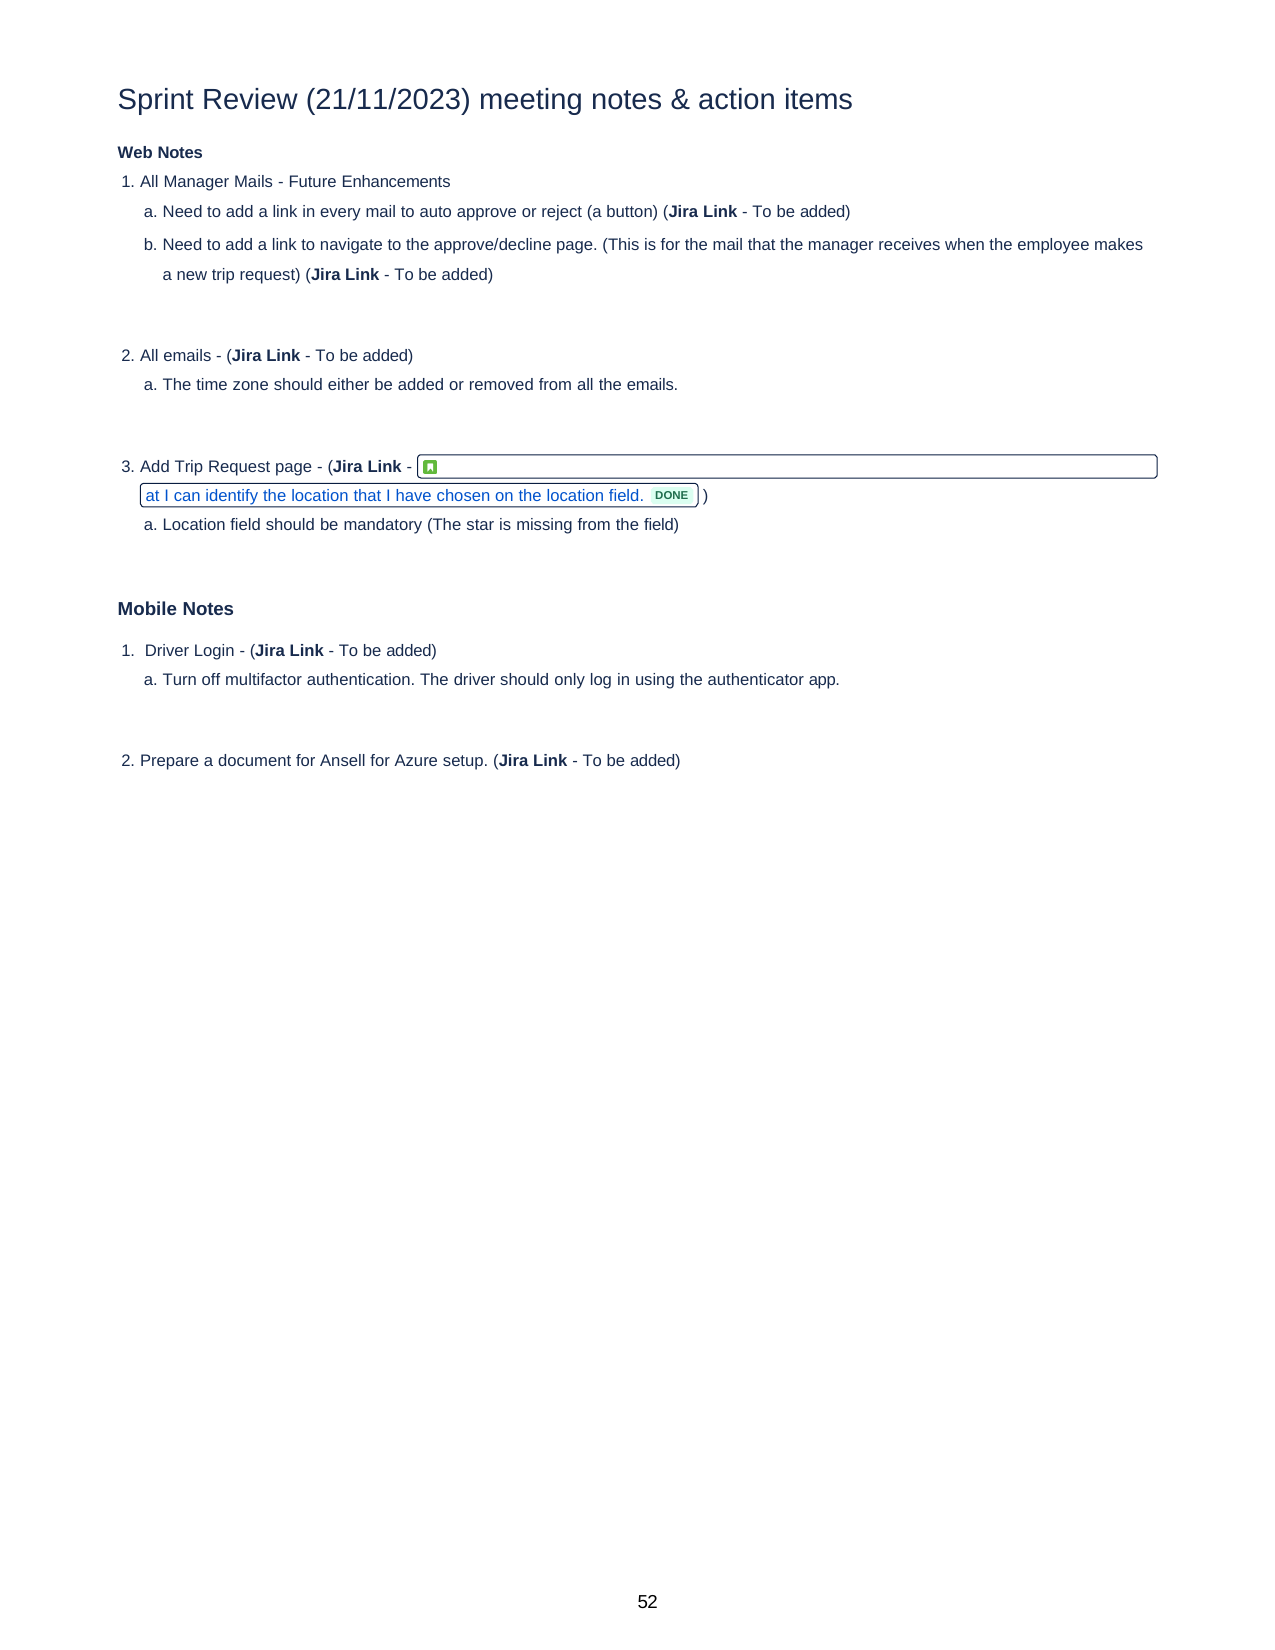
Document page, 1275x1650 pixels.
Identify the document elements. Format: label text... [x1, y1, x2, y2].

list The time zone should either be added or removed from all the emails. [144, 375, 1175, 394]
list Prepare a document for Ansell for Azure setup. (Jira Link - To be added) [121, 751, 1175, 770]
list Location field should be mandatory (The star is missing from the field) [144, 515, 1175, 534]
list Need to add a link to navigate to the approve/decline page. (This is for the mail that the manager receives when the employee makes a new trip request) (Jira Link - To be added) [143, 234, 1152, 283]
subtitle Mobile Notes [117, 598, 1175, 619]
list All emails - (Jira Link - To be added) [121, 346, 1175, 365]
list Turn off multifactor authentication. The driver should only log in using the authenticator app. [144, 669, 1175, 688]
list All Manager Mails - Future Enhancements [121, 172, 1175, 191]
list Driver Login - (Jira Link - To be added) [121, 641, 1175, 660]
picture [423, 460, 437, 474]
list Need to add a link in every mail to auto approve or reject (a button) (Jira Link - To be added) [144, 202, 1175, 221]
